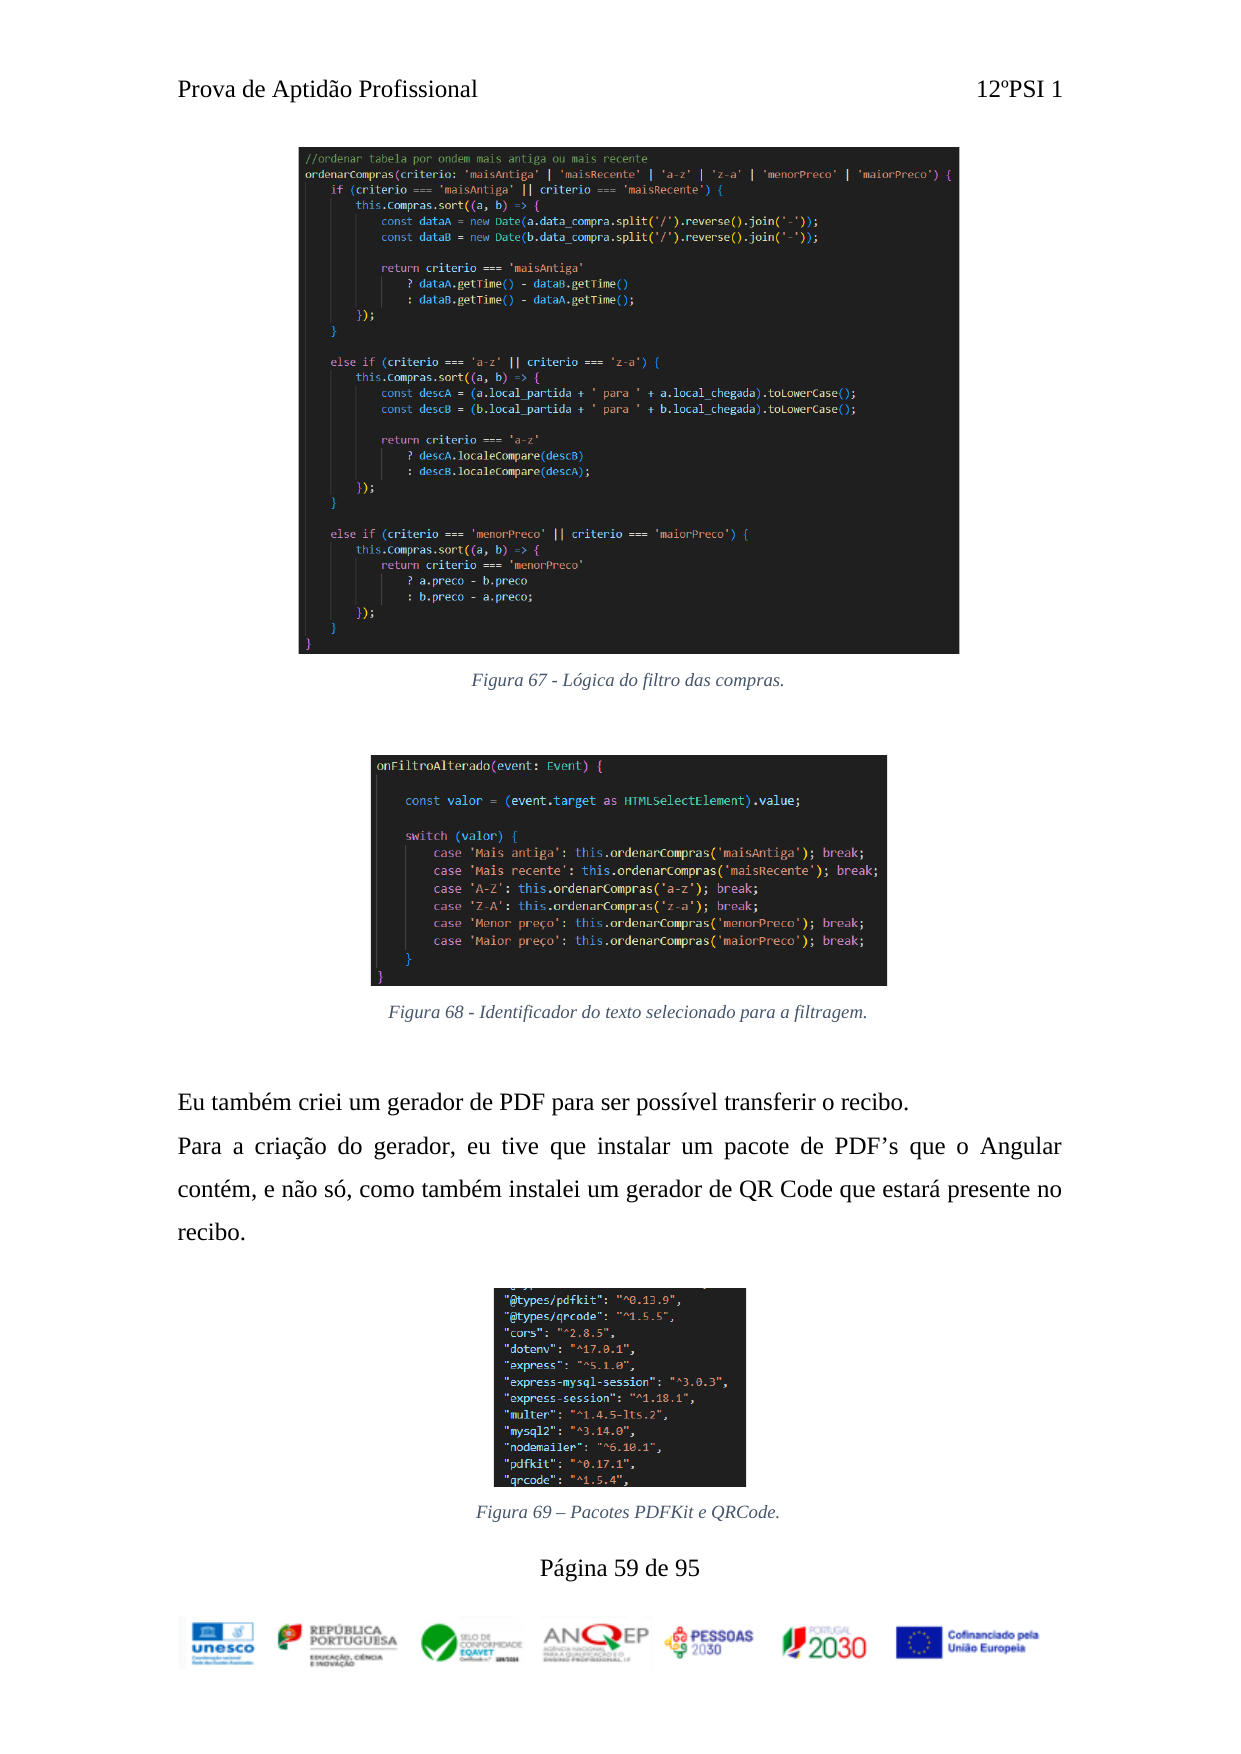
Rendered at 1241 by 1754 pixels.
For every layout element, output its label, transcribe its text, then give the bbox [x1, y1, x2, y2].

text Figura 67 - Lógica do filtro das compras. [195, 669, 1063, 691]
picture [370, 755, 888, 986]
picture [177, 1615, 1084, 1677]
picture [493, 1288, 747, 1487]
text Eu também criei um gerador de PDF para ser possível transferir o recibo. [177, 1087, 1063, 1116]
text Figura 69 – Pacotes PDFKit e QRCode. [195, 1501, 1063, 1523]
text Figura 68 - Identificador do texto selecionado para a filtragem. [195, 1001, 1063, 1022]
text Para a criação do gerador, eu tive que instalar um pacote de PDF’s que o Angular contém, e não só, como também instalei um gerador de QR Code que estará presente no recibo. [177, 1131, 1063, 1246]
picture [298, 147, 960, 654]
